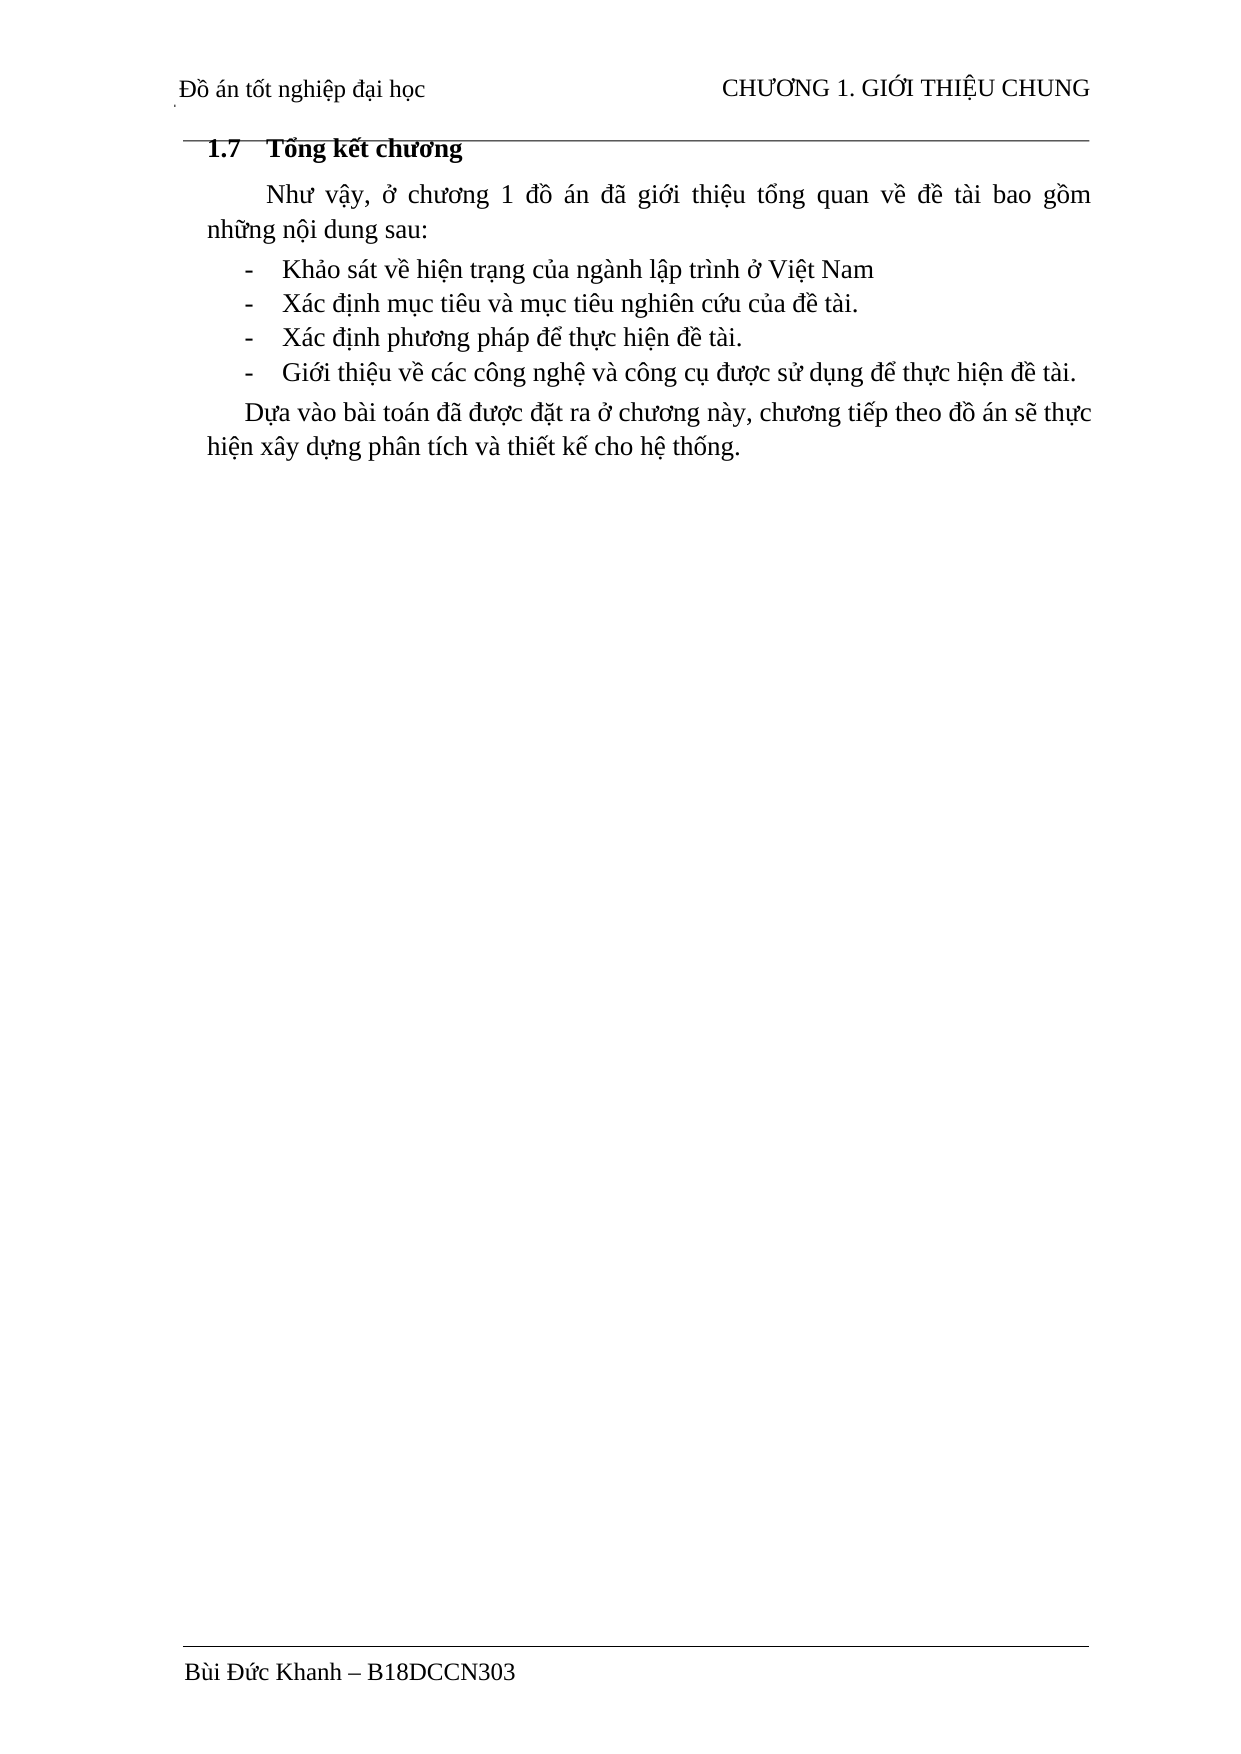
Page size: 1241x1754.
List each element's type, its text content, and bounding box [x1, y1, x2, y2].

text Dựa vào bài toán đã được đặt ra ở chương này, chương tiếp theo đồ án sẽ thực hiện xây dựng phân tích và thiết kế cho hệ thống. [207, 396, 1092, 461]
list Giới thiệu về các công nghệ và công cụ được sử dụng để thực hiện đề tài. [244, 356, 1092, 387]
text Như vậy, ở chương 1 đồ án đã giới thiệu tổng quan về đề tài bao gồm những nội dung sau: [207, 179, 1092, 244]
list Xác định mục tiêu và mục tiêu nghiên cứu của đề tài. [244, 287, 1092, 318]
list Khảo sát về hiện trạng của ngành lập trình ở Việt Nam [244, 253, 1092, 284]
list Xác định phương pháp để thực hiện đề tài. [244, 322, 1092, 353]
subtitle Tổng kết chương [207, 132, 1092, 163]
